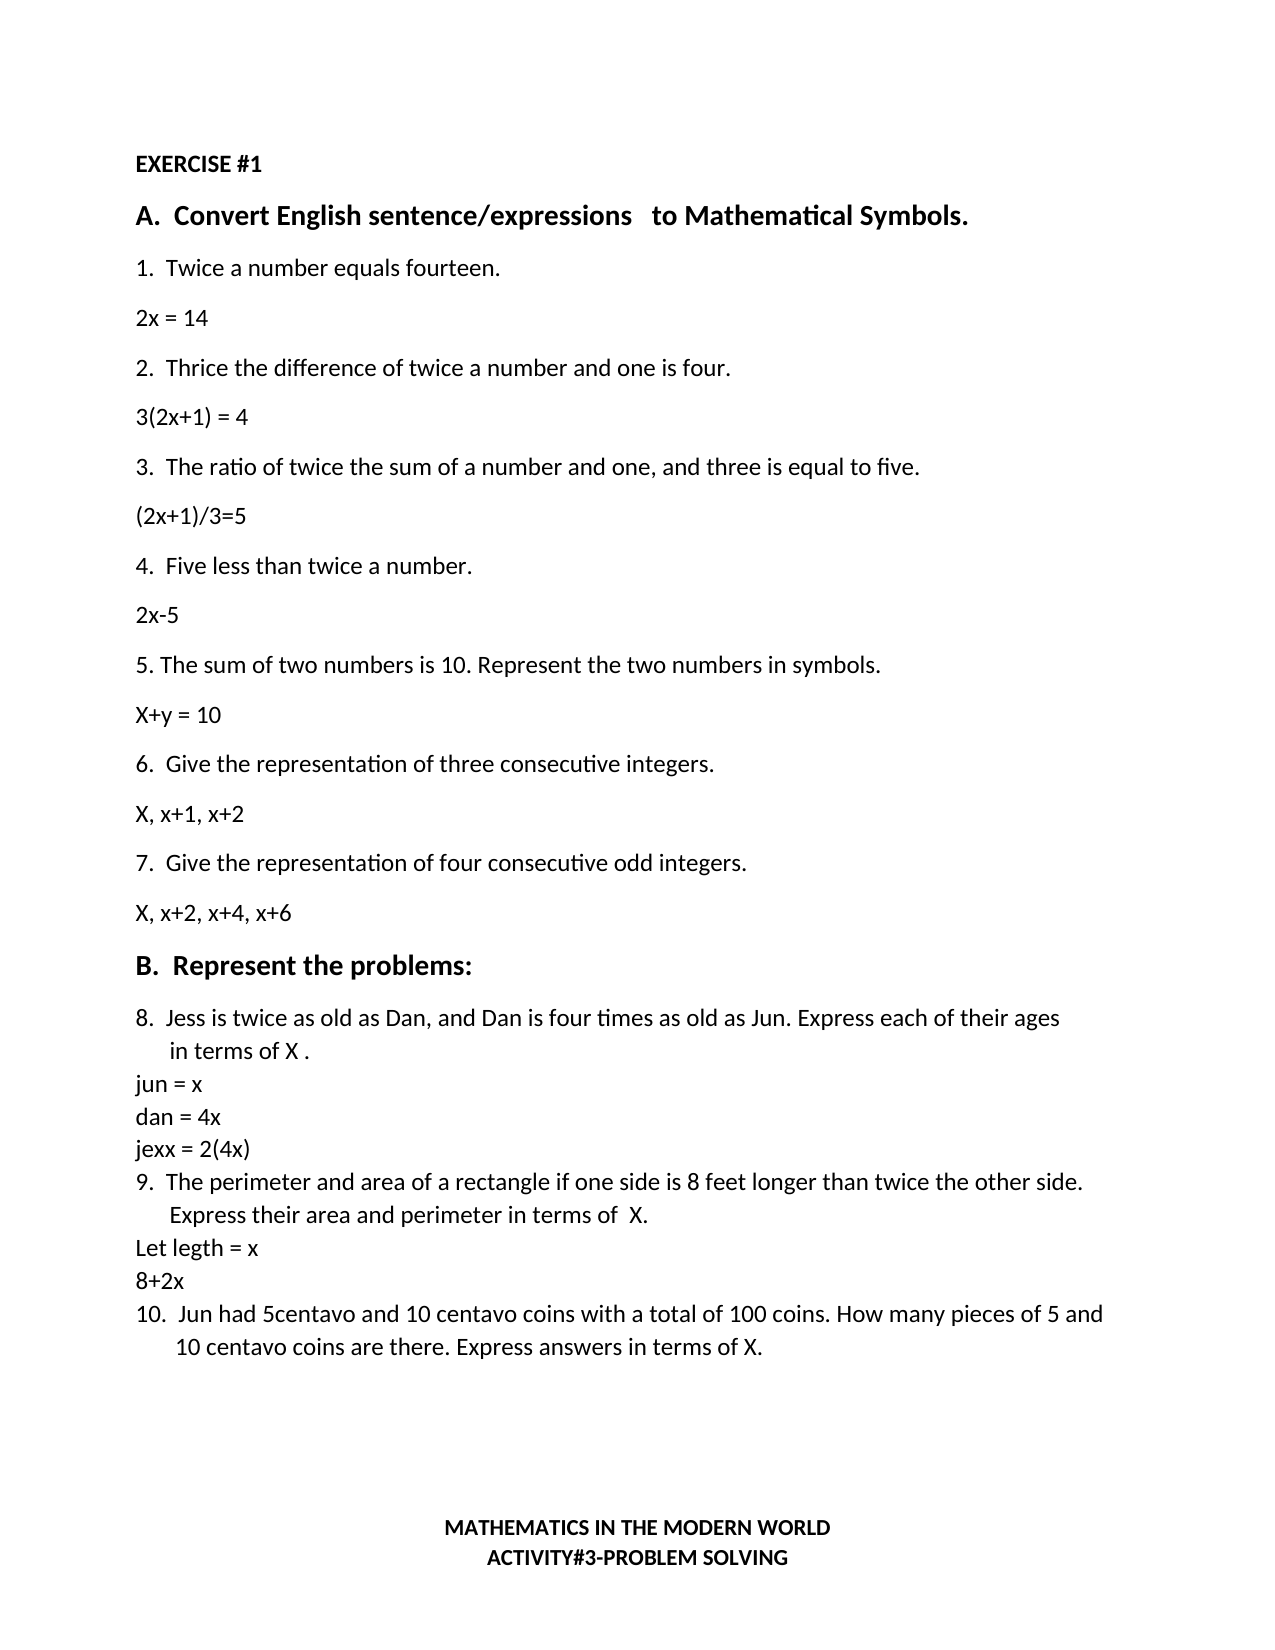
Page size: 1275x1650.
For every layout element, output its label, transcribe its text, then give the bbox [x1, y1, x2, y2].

text Express their area and perimeter in terms of X. [135, 1199, 1139, 1230]
text 10. Jun had 5centavo and 10 centavo coins with a total of 100 coins. How many pieces of 5 and [135, 1298, 1139, 1329]
text 2x = 14 [135, 302, 1139, 333]
text in terms of X . [135, 1035, 1139, 1065]
text X, x+1, x+2 [135, 798, 1139, 828]
text X+y = 10 [135, 699, 1139, 729]
text 3(2x+1) = 4 [135, 401, 1139, 432]
text X, x+2, x+4, x+6 [135, 897, 1139, 928]
text jexx = 2(4x) [135, 1133, 1139, 1164]
text 9. The perimeter and area of a rectangle if one side is 8 feet longer than twice the other side. [135, 1166, 1139, 1197]
text 5. The sum of two numbers is 10. Represent the two numbers in symbols. [135, 649, 1139, 680]
text 1. Twice a number equals fourteen. [135, 253, 1139, 283]
text 4. Five less than twice a number. [135, 550, 1139, 581]
text (2x+1)/3=5 [135, 501, 1139, 531]
text 2x-5 [135, 600, 1139, 630]
text EXERCISE #1 [135, 148, 1139, 178]
text jun = x [135, 1068, 1139, 1098]
text dan = 4x [135, 1101, 1139, 1131]
text 2. Thrice the difference of twice a number and one is four. [135, 352, 1139, 382]
text 10 centavo coins are there. Express answers in terms of X. [135, 1331, 1139, 1362]
text 6. Give the representation of three consecutive integers. [135, 748, 1139, 779]
text B. Represent the problems: [135, 947, 1139, 982]
text 8+2x [135, 1265, 1139, 1296]
text A. Convert English sentence/expressions to Mathematical Symbols. [135, 197, 1139, 233]
text 7. Give the representation of four consecutive odd integers. [135, 848, 1139, 878]
text Let legth = x [135, 1232, 1139, 1263]
text 3. The ratio of twice the sum of a number and one, and three is equal to five. [135, 451, 1139, 481]
text MATHEMATICS IN THE MODERN WORLD [135, 1513, 1139, 1541]
text 8. Jess is twice as old as Dan, and Dan is four times as old as Jun. Express each of their ages [135, 1002, 1139, 1032]
text ACTIVITY#3-PROBLEM SOLVING [135, 1543, 1139, 1571]
